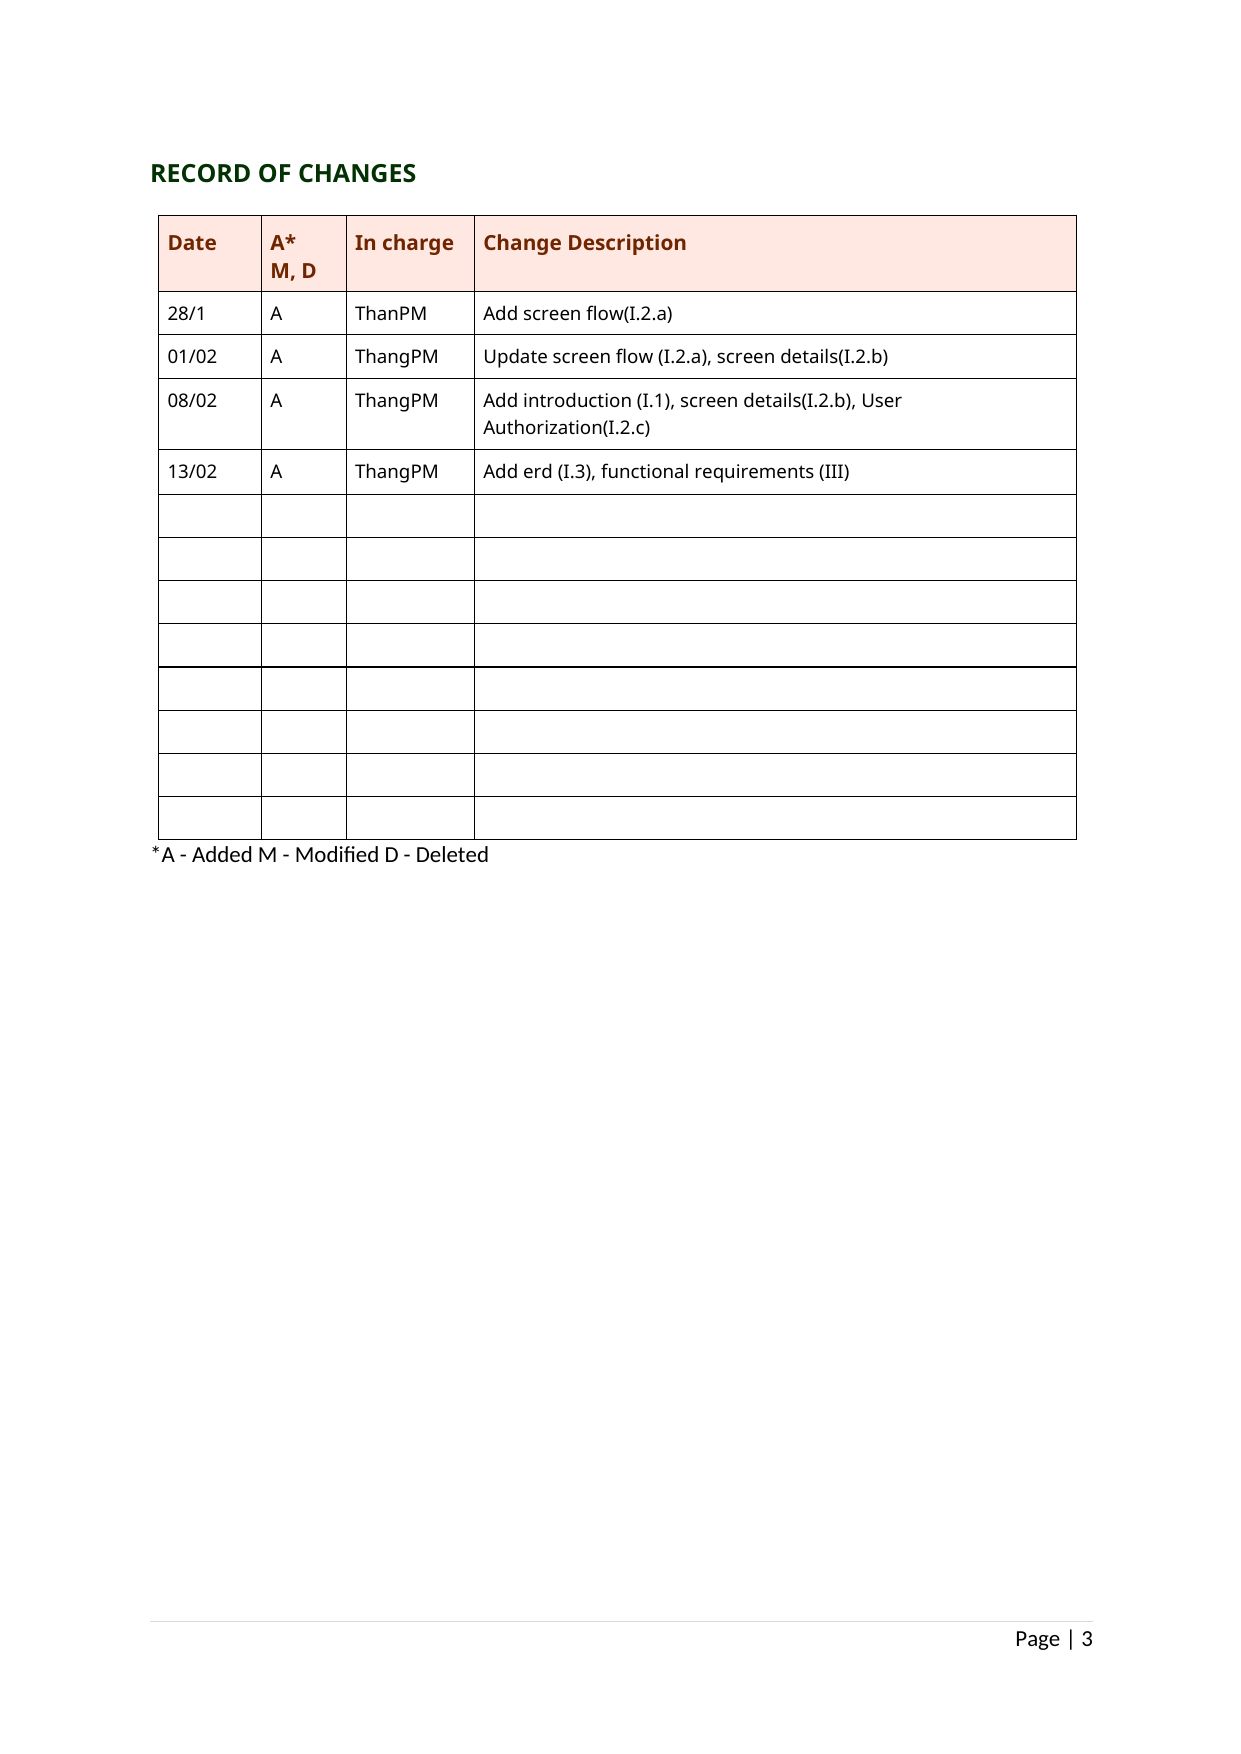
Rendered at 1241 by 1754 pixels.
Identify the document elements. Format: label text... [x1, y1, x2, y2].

table_cell [159, 538, 261, 580]
table_cell [262, 538, 346, 580]
table_cell [347, 711, 474, 753]
table_cell [262, 495, 346, 537]
table_cell [475, 668, 1076, 710]
table_header Date [159, 216, 261, 291]
table_cell A [262, 292, 346, 334]
table_cell [159, 581, 261, 623]
table_cell [347, 668, 474, 710]
table_cell [475, 581, 1076, 623]
table_cell [347, 797, 474, 839]
table_cell A [262, 450, 346, 493]
table_cell ThanPM [347, 292, 474, 334]
table_cell [262, 797, 346, 839]
table_cell [347, 581, 474, 623]
table_cell [347, 624, 474, 666]
table_cell [262, 754, 346, 796]
table_cell ThangPM [347, 335, 474, 378]
table_cell 13/02 [159, 450, 261, 493]
table_header In charge [347, 216, 474, 291]
table_cell [159, 495, 261, 537]
table_cell [347, 495, 474, 537]
table_cell A [262, 379, 346, 449]
table_cell [475, 538, 1076, 580]
table_cell [347, 754, 474, 796]
table_cell Add screen flow(I.2.a) [475, 292, 1076, 334]
table_cell 08/02 [159, 379, 261, 449]
text Record of changeS [150, 155, 1093, 189]
table_cell [262, 581, 346, 623]
table_cell 01/02 [159, 335, 261, 378]
table_cell [159, 754, 261, 796]
table_cell [475, 711, 1076, 753]
table_cell [262, 624, 346, 666]
table_cell [262, 711, 346, 753]
table_cell [262, 668, 346, 710]
table_cell Add erd (I.3), functional requirements (III) [475, 450, 1076, 493]
table_cell ThangPM [347, 450, 474, 493]
table_cell [475, 495, 1076, 537]
table_cell [347, 538, 474, 580]
table_cell [159, 797, 261, 839]
table_header Change Description [475, 216, 1076, 291]
table_cell A [262, 335, 346, 378]
table_cell [475, 624, 1076, 666]
table_cell Update screen flow (I.2.a), screen details(I.2.b) [475, 335, 1076, 378]
table_cell ThangPM [347, 379, 474, 449]
text *A - Added M - Modified D - Deleted [150, 840, 1093, 868]
table_cell Add introduction (I.1), screen details(I.2.b), User Authorization(I.2.c) [475, 379, 1076, 449]
table_header A* M, D [262, 216, 346, 291]
table_cell [159, 668, 261, 710]
table_cell [159, 624, 261, 666]
table_cell [475, 754, 1076, 796]
table_cell 28/1 [159, 292, 261, 334]
table_cell [159, 711, 261, 753]
table_cell [475, 797, 1076, 839]
